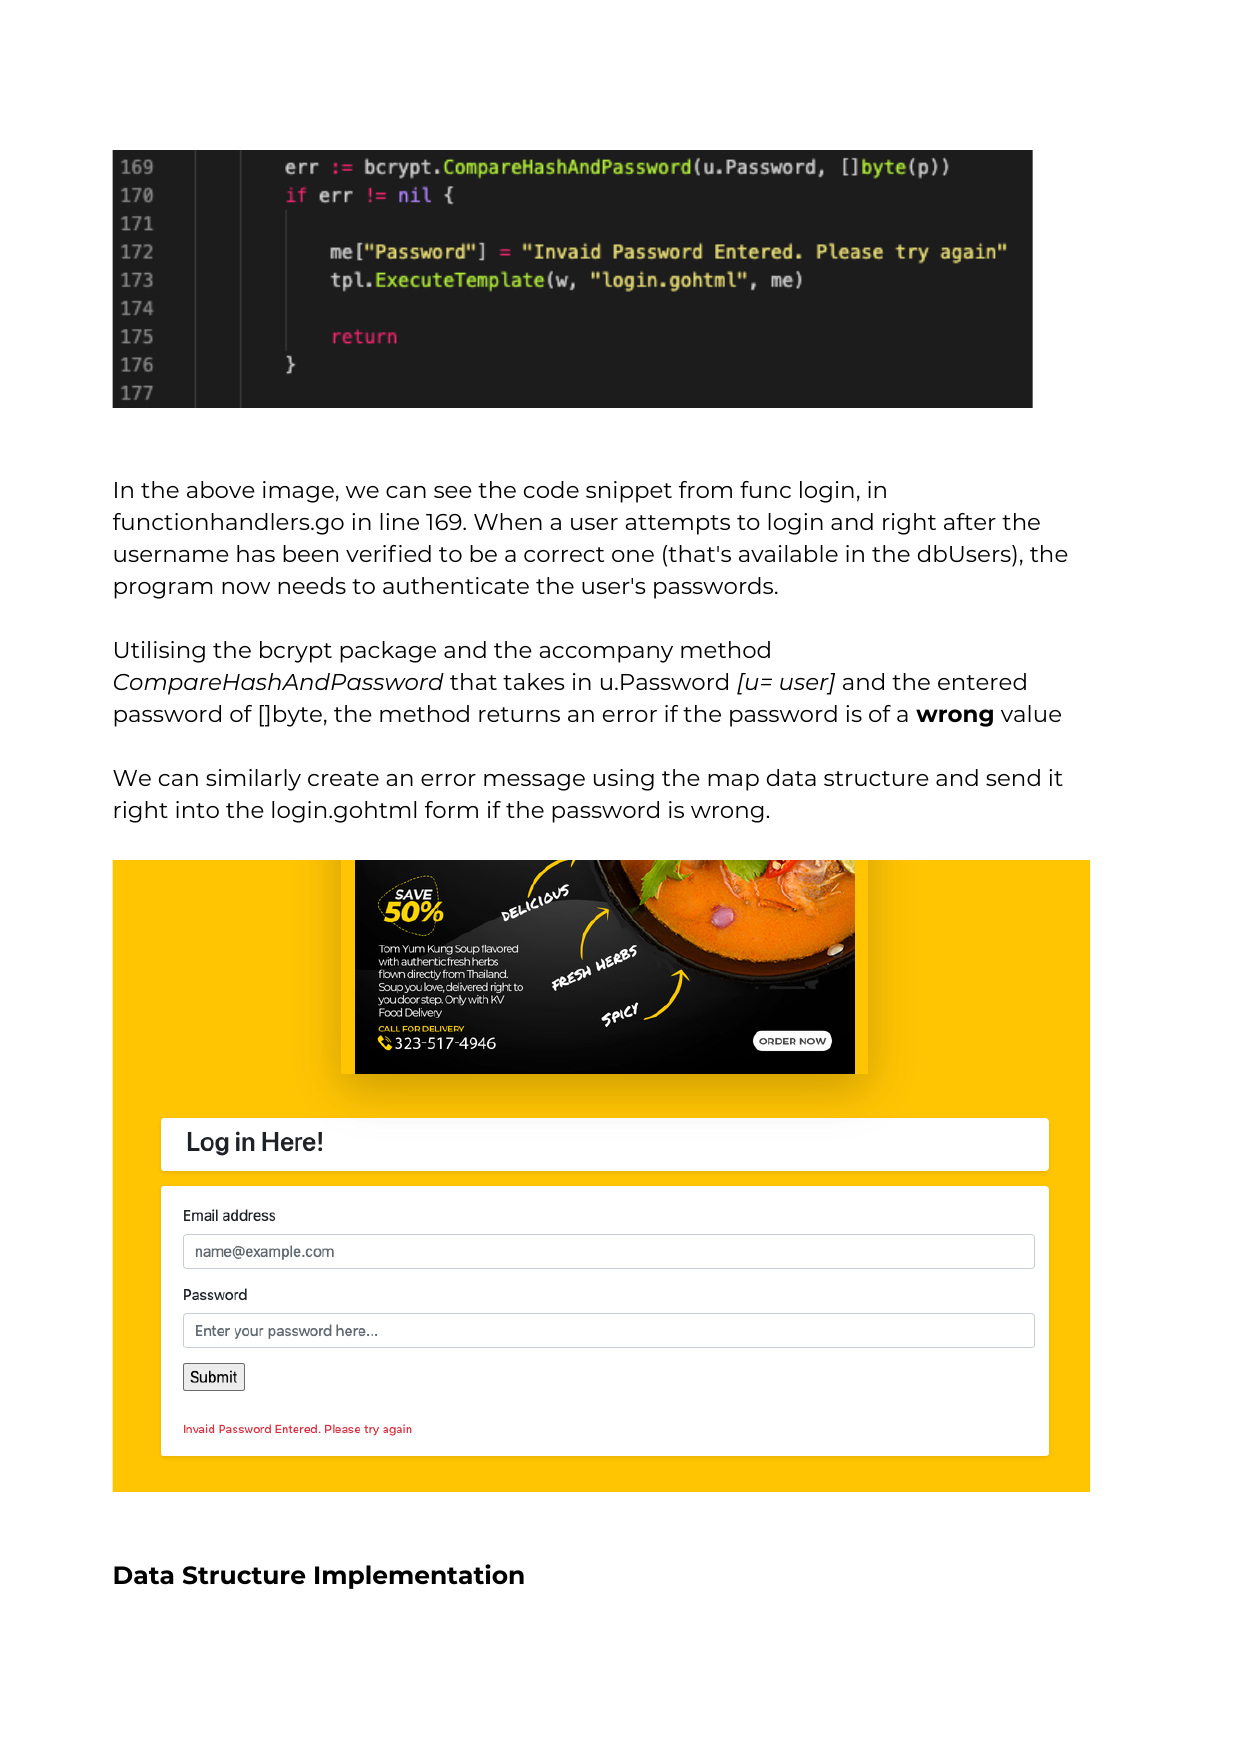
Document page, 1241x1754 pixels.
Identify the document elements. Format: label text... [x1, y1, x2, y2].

text Utilising the bcrypt package and the accompany method CompareHashAndPassword that takes in u.Password [u= user] and the entered password of []byte, the method returns an error if the password is of a wrong value [112, 636, 1090, 728]
picture [112, 150, 1033, 408]
text Data Structure Implementation [112, 1560, 1090, 1591]
text We can similarly create an error message using the map data structure and send it right into the login.gohtml form if the password is wrong. [112, 764, 1090, 824]
text In the above image, we can see the code snippet from func login, in functionhandlers.go in line 169. When a user attempts to login and right after the username has been verified to be a correct one (that's available in the dbUsers), the program now needs to authenticate the user's passwords. [112, 476, 1090, 600]
picture [112, 860, 1091, 1492]
